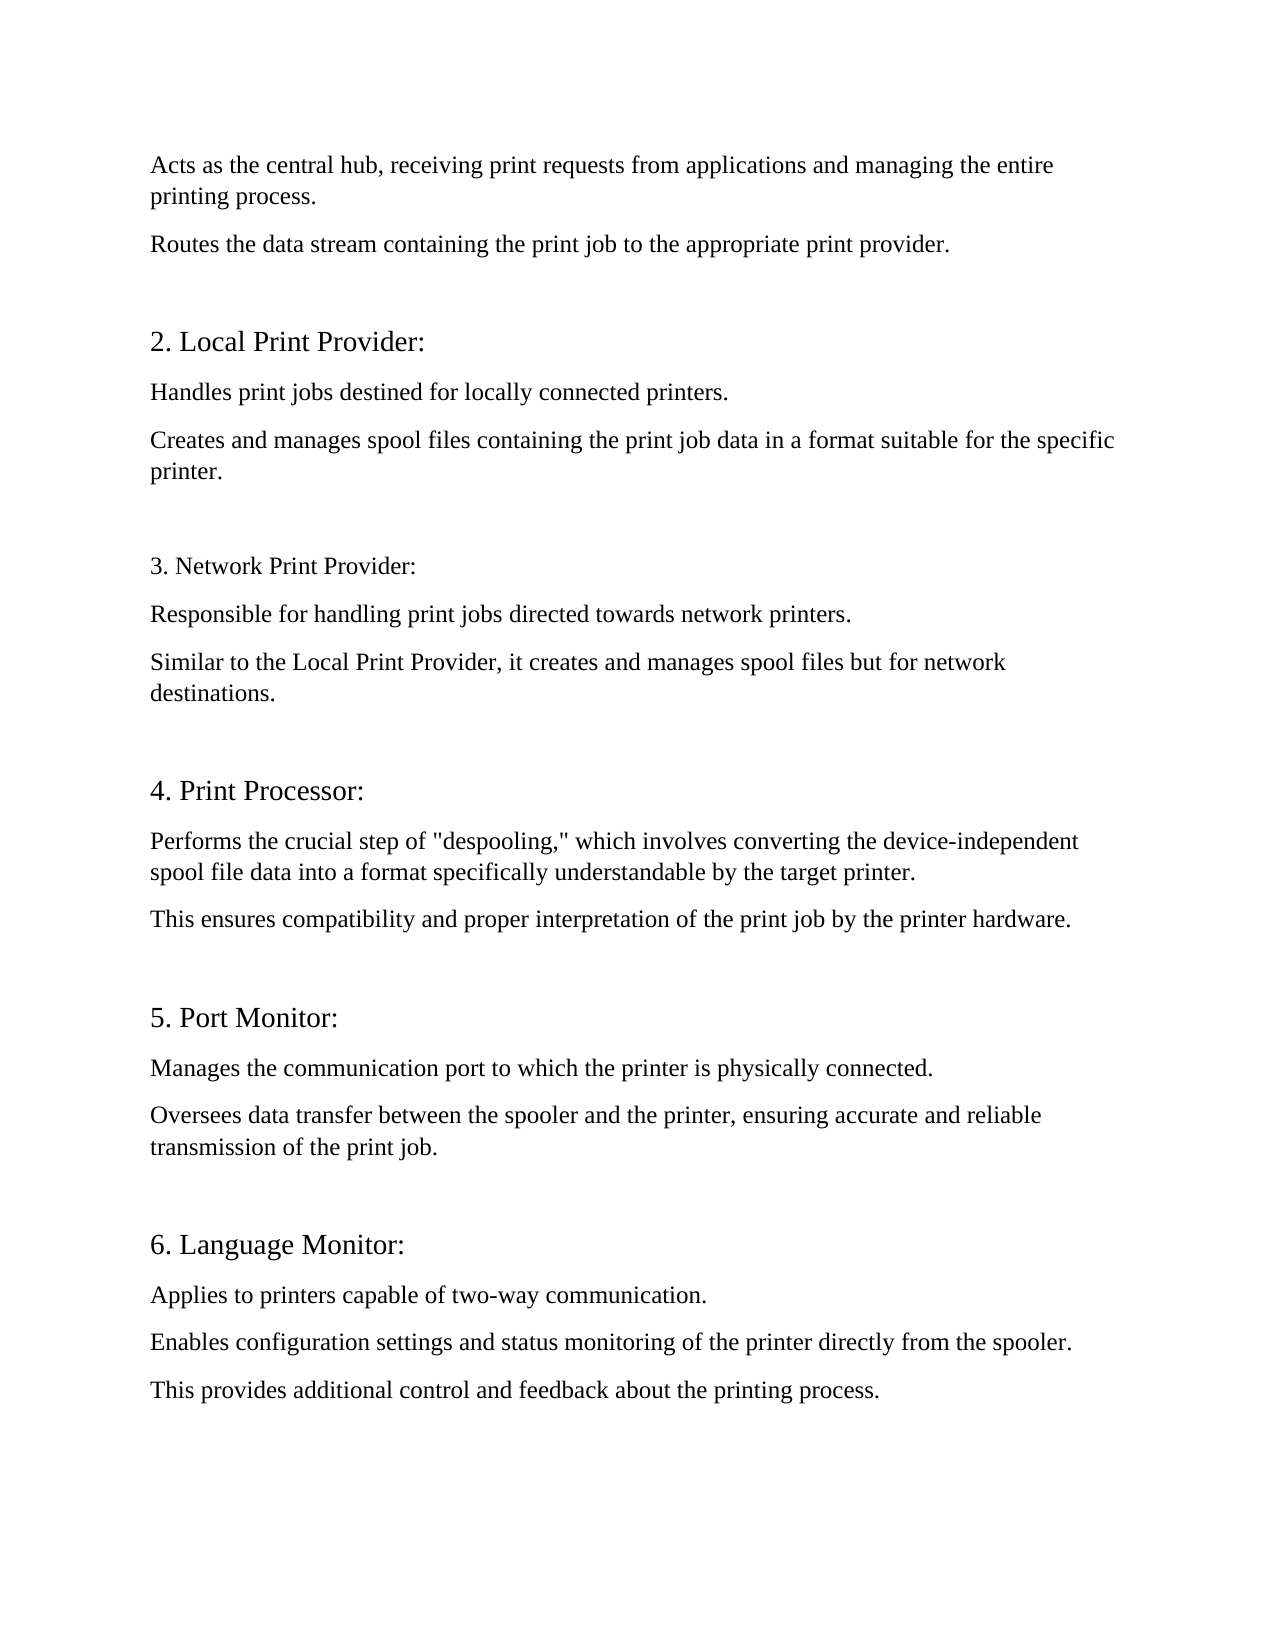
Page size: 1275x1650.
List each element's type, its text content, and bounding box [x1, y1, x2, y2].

text Handles print jobs destined for locally connected printers. [150, 377, 1125, 406]
text Oversees data transfer between the spooler and the printer, ensuring accurate and reliable transmission of the print job. [150, 1101, 1125, 1160]
text Applies to printers capable of two-way communication. [150, 1280, 1125, 1308]
text 4. Print Processor: [150, 773, 1125, 807]
text 2. Local Print Provider: [150, 324, 1125, 358]
text This ensures compatibility and proper interpretation of the print job by the printer hardware. [150, 904, 1125, 933]
text Manages the communication port to which the printer is physically connected. [150, 1053, 1125, 1082]
text Similar to the Local Print Provider, it creates and manages spool files but for network destinations. [150, 647, 1125, 706]
text Routes the data stream containing the print job to the appropriate print provider. [150, 229, 1125, 257]
text Acts as the central hub, receiving print requests from applications and managing the entire printing process. [150, 150, 1125, 210]
text This provides additional control and feedback about the printing process. [150, 1375, 1125, 1404]
text 6. Language Monitor: [150, 1227, 1125, 1261]
text Responsible for handling print jobs directed towards network printers. [150, 599, 1125, 628]
text 5. Port Monitor: [150, 1000, 1125, 1033]
text Creates and manages spool files containing the print job data in a format suitable for the specific printer. [150, 425, 1125, 484]
text Enables configuration settings and status monitoring of the printer directly from the spooler. [150, 1327, 1125, 1356]
text Performs the crucial step of "despooling," which involves converting the device-independent spool file data into a format specifically understandable by the target printer. [150, 826, 1125, 886]
text 3. Network Print Provider: [150, 551, 1125, 580]
